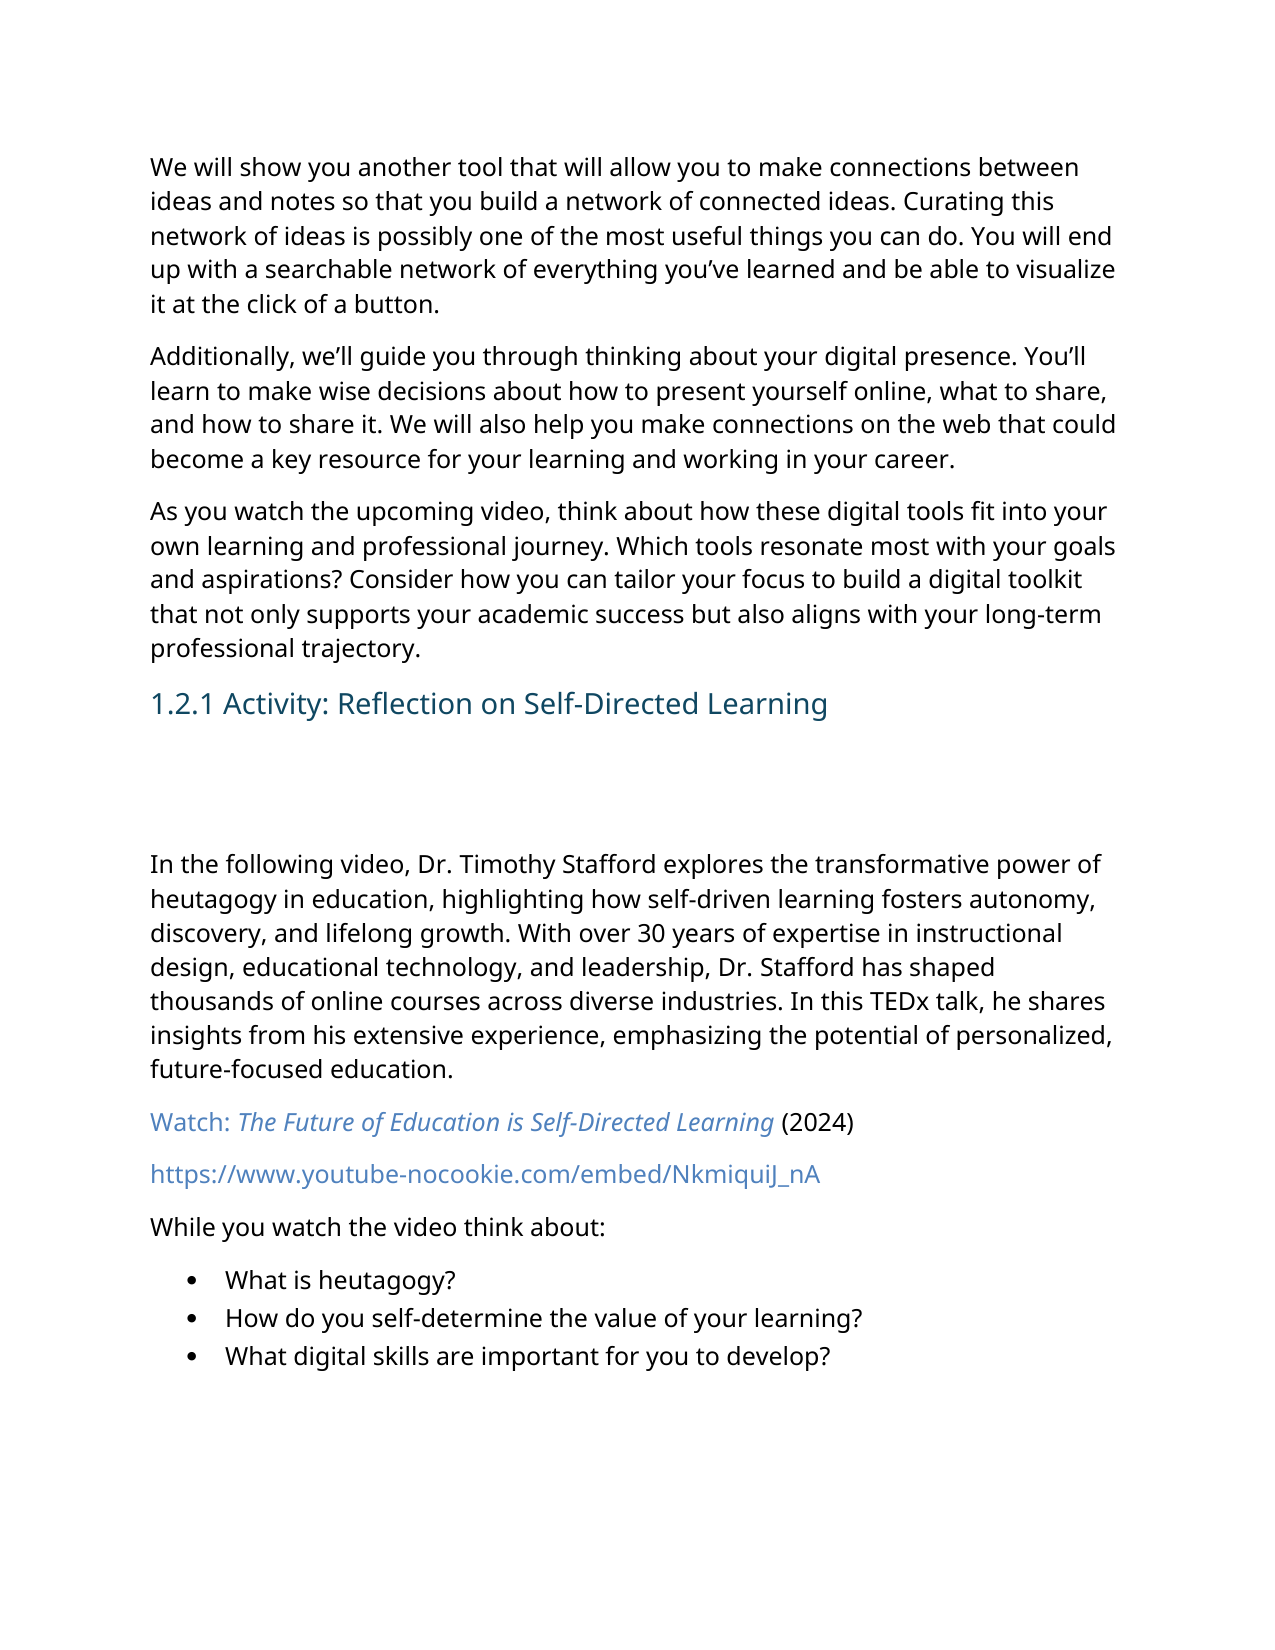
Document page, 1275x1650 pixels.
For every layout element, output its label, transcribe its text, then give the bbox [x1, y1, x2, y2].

text Watch: The Future of Education is Self-Directed Learning (2024) [150, 1104, 1125, 1138]
list What digital skills are important for you to develop? [187, 1338, 1125, 1372]
text Additionally, we’ll guide you through thinking about your digital presence. You’ll learn to make wise decisions about how to present yourself online, what to share, and how to share it. We will also help you make connections on the web that could become a key resource for your learning and working in your career. [150, 339, 1125, 475]
text In the following video, Dr. Timothy Stafford explores the transformative power of heutagogy in education, highlighting how self-driven learning fosters autonomy, discovery, and lifelong growth. With over 30 years of expertise in instructional design, educational technology, and leadership, Dr. Stafford has shaped thousands of online courses across diverse industries. In this TEDx talk, he shares insights from his extensive experience, emphasizing the potential of personalized, future-focused education. [150, 847, 1125, 1086]
text As you watch the upcoming video, think about how these digital tools fit into your own learning and professional journey. Which tools resonate most with your goals and aspirations? Consider how you can tailor your focus to build a digital toolkit that not only supports your academic success but also aligns with your long-term professional trajectory. [150, 494, 1125, 664]
text We will show you another tool that will allow you to make connections between ideas and notes so that you build a network of connected ideas. Curating this network of ideas is possibly one of the most useful things you can do. You will end up with a searchable network of everything you’ve learned and be able to visualize it at the click of a button. [150, 150, 1125, 320]
text While you watch the video think about: [150, 1210, 1125, 1244]
text https://www.youtube-nocookie.com/embed/NkmiquiJ_nA [150, 1157, 1125, 1191]
list What is heutagogy? [187, 1263, 1125, 1297]
subtitle 1.2.1 Activity: Reflection on Self-Directed Learning [150, 683, 1125, 723]
list How do you self-determine the value of your learning? [187, 1301, 1125, 1335]
